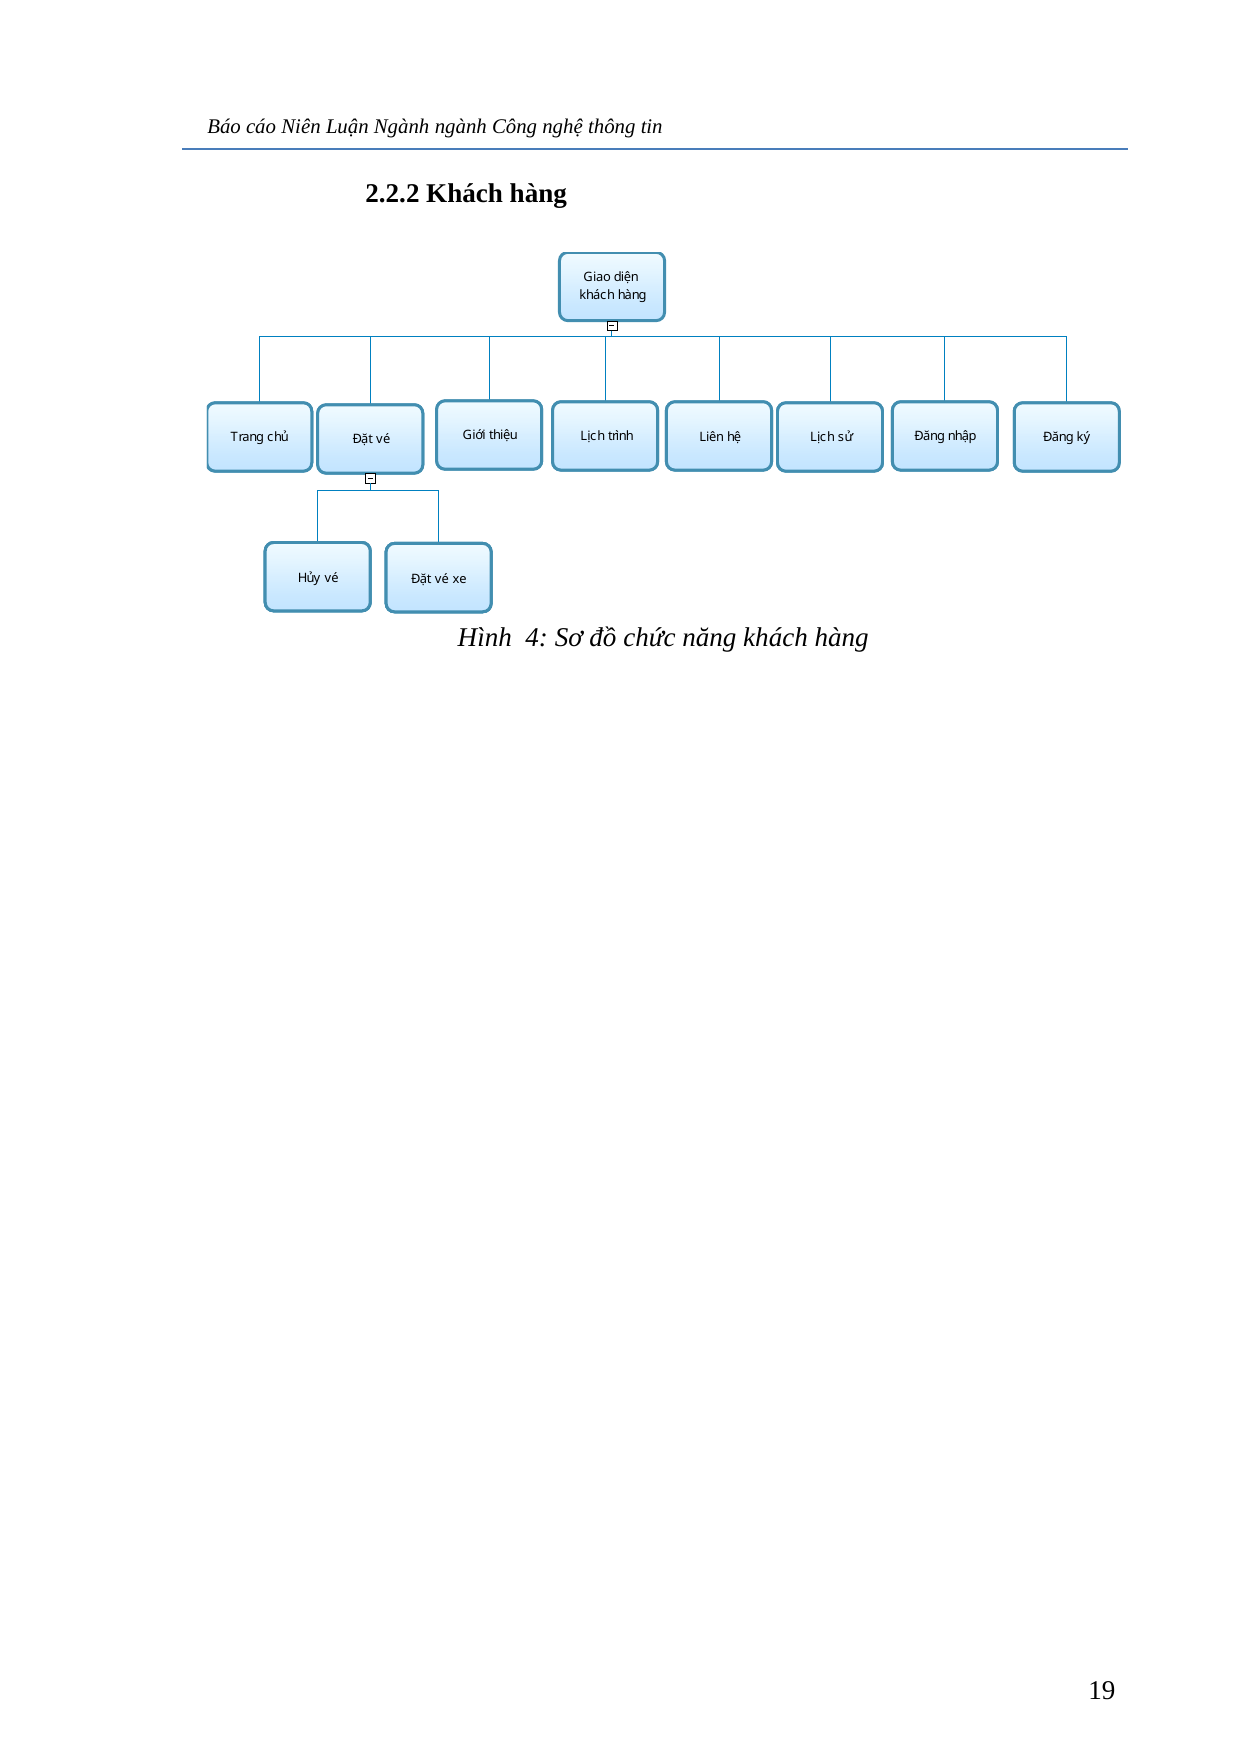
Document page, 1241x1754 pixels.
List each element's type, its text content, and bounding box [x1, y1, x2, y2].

list 2.2.2 Khách hàng [336, 177, 1122, 208]
text Hình 4: Sơ đồ chức năng khách hàng [207, 621, 1122, 652]
